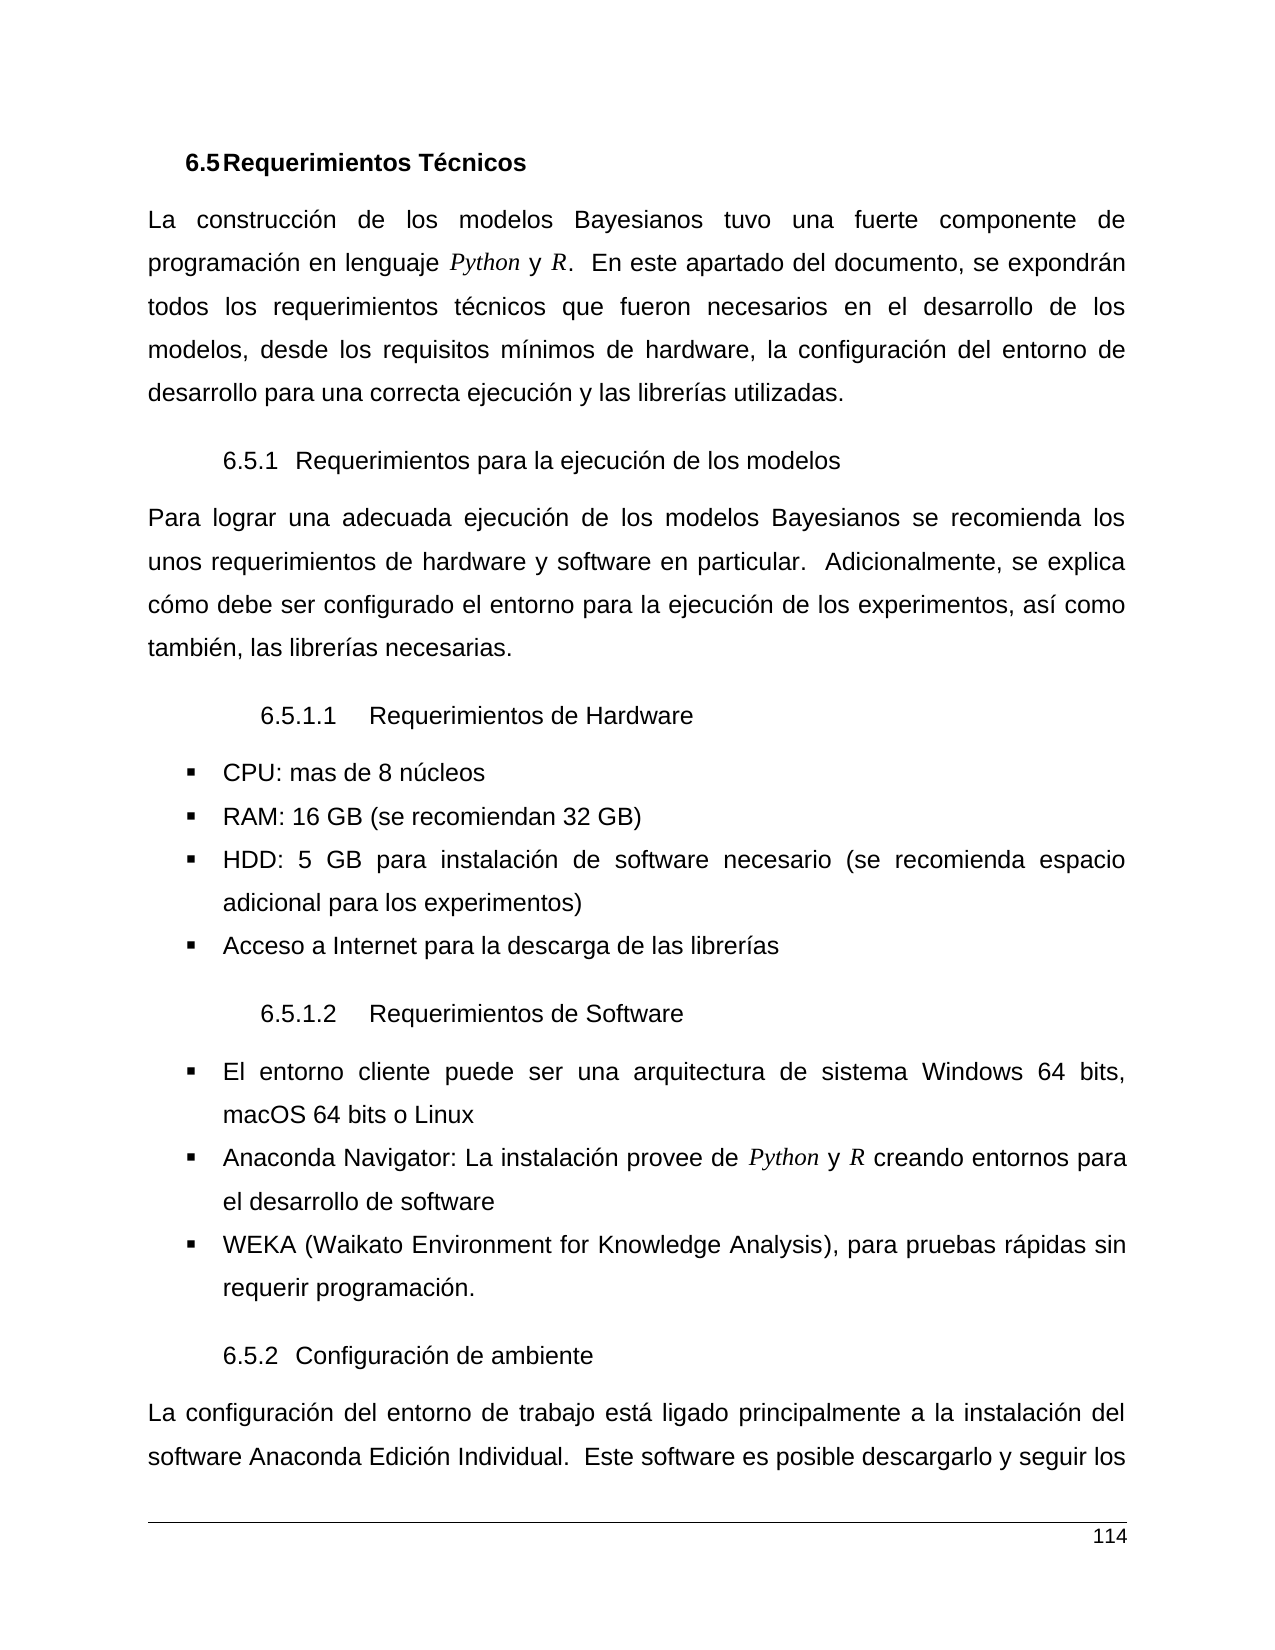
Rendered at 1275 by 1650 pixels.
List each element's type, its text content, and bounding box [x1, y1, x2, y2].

text Requerimientos Técnicos [185, 148, 1127, 176]
text Para lograr una adecuada ejecución de los modelos Bayesianos se recomienda los unos requerimientos de hardware y software en particular. Adicionalmente, se explica cómo debe ser configurado el entorno para la ejecución de los experimentos, así como también, las librerías necesarias. [148, 503, 1127, 661]
list El entorno cliente puede ser una arquitectura de sistema Windows 64 bits, macOS 64 bits o Linux [185, 1057, 1127, 1129]
text Configuración de ambiente [223, 1341, 1127, 1370]
list HDD: 5 GB para instalación de software necesario (se recomienda espacio adicional para los experimentos) [185, 845, 1127, 917]
text Requerimientos de Software [260, 999, 1127, 1028]
text Requerimientos de Hardware [260, 701, 1127, 729]
text Requerimientos para la ejecución de los modelos [223, 446, 1127, 474]
list WEKA (Waikato Environment for Knowledge Analysis), para pruebas rápidas sin requerir programación. [185, 1229, 1127, 1302]
list RAM: 16 GB (se recomiendan 32 GB) [185, 802, 1127, 830]
list CPU: mas de 8 núcleos [185, 758, 1127, 787]
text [148, 1398, 1127, 1470]
list Acceso a Internet para la descarga de las librerías [185, 931, 1127, 960]
text La construcción de los modelos Bayesianos tuvo una fuerte componente de programación en lenguaje y . En este apartado del documento, se expondrán todos los requerimientos técnicos que fueron necesarios en el desarrollo de los modelos, desde los requisitos mínimos de hardware, la configuración del entorno de desarrollo para una correcta ejecución y las librerías utilizadas. [148, 205, 1127, 406]
list Anaconda Navigator: La instalación provee de y creando entornos para el desarrollo de software [185, 1143, 1127, 1215]
